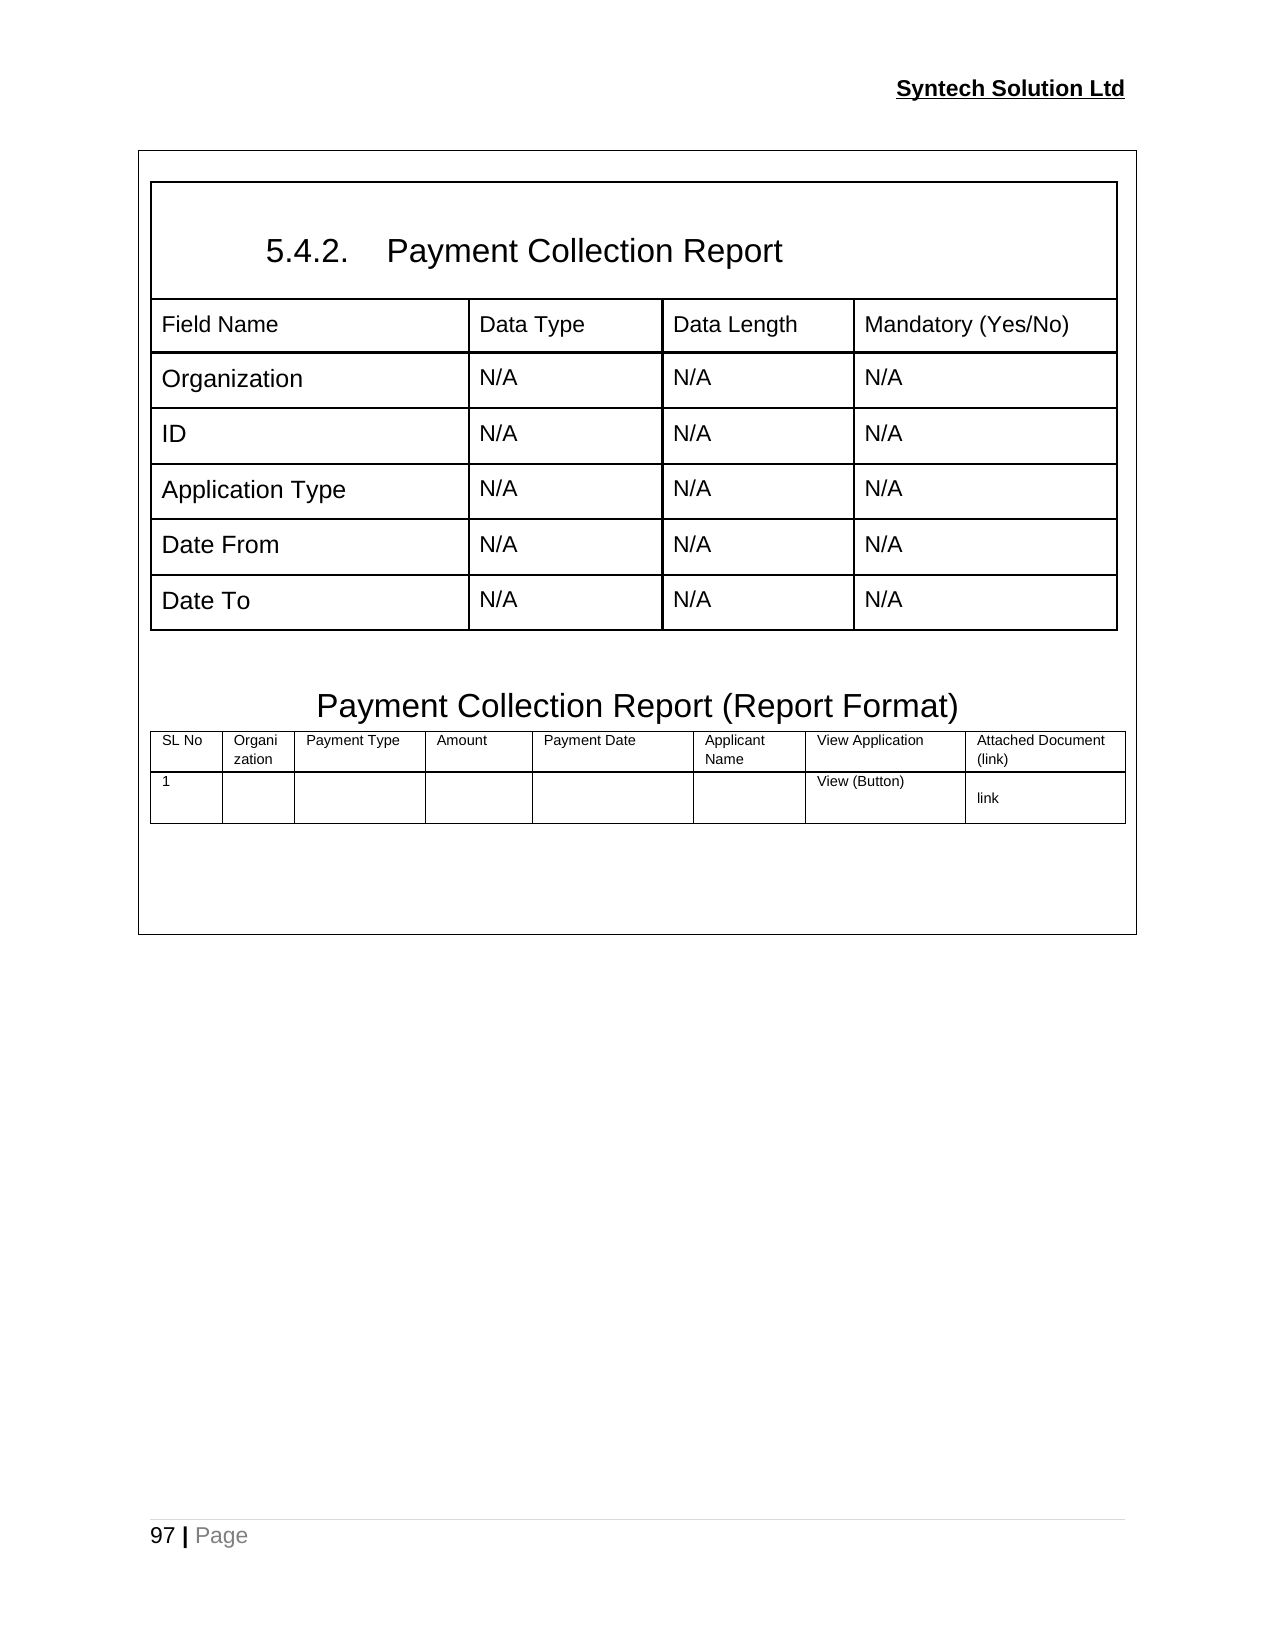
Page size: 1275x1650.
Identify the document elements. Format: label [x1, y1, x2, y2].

table_header [139, 151, 1136, 934]
